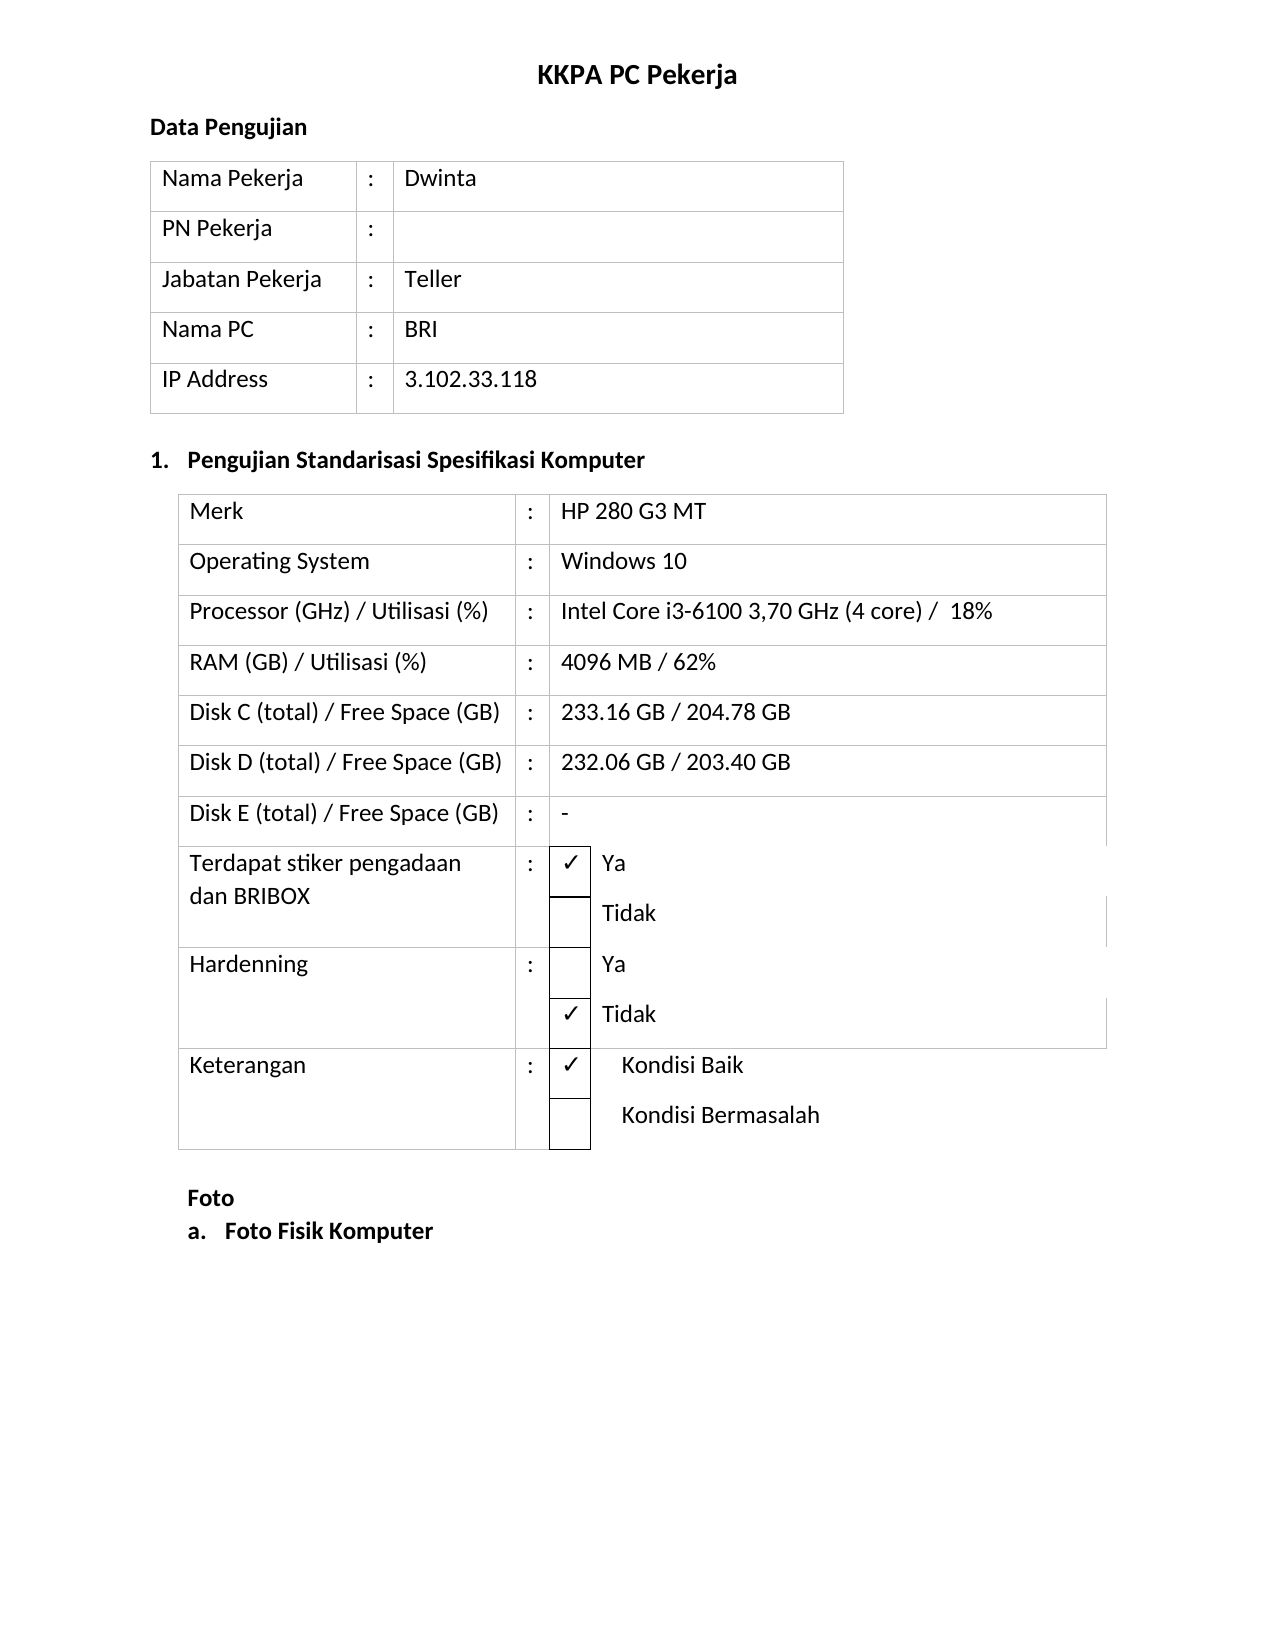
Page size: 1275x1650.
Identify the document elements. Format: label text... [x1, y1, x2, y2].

table_cell : [516, 746, 549, 796]
table_cell ✓ [550, 1049, 590, 1098]
table_cell Keterangan [179, 1049, 515, 1148]
table_cell : [516, 1049, 549, 1148]
table_cell : [357, 364, 393, 413]
table_cell Jabatan Pekerja [151, 263, 356, 312]
table_cell [550, 948, 590, 997]
table_cell ✓ [550, 847, 590, 896]
text KKPA PC Pekerja [150, 56, 1125, 92]
table_cell : [516, 545, 549, 594]
list Foto Fisik Komputer [187, 1215, 1125, 1246]
table_cell IP Address [151, 364, 356, 413]
table_cell Processor (GHz) / Utilisasi (%) [179, 596, 515, 645]
table_cell Windows 10 [550, 545, 1106, 594]
table_cell Kondisi Baik [591, 1049, 1106, 1098]
text Data Pengujian [150, 111, 1125, 142]
table_cell : [357, 313, 393, 362]
table_cell Teller [394, 263, 843, 312]
table_header Merk [179, 495, 515, 544]
table_cell [394, 212, 843, 262]
table_cell Kondisi Bermasalah [591, 1098, 1106, 1148]
table_cell Disk C (total) / Free Space (GB) [179, 696, 515, 745]
table_cell Hardenning [179, 948, 515, 1048]
table_cell : [357, 263, 393, 312]
table_cell Disk E (total) / Free Space (GB) [179, 797, 515, 846]
table_cell [550, 1099, 590, 1148]
table_cell : [516, 797, 549, 846]
table_cell : [516, 596, 549, 645]
table_cell Operating System [179, 545, 515, 594]
table_cell Ya [591, 846, 1106, 896]
table_cell : [516, 646, 549, 695]
table_cell [550, 898, 590, 947]
table_cell 4096 MB / 62% [550, 646, 1106, 695]
table_cell Intel Core i3-6100 3,70 GHz (4 core) / 18% [550, 596, 1106, 645]
table_header : [516, 495, 549, 544]
table_cell : [516, 847, 549, 947]
table_cell Terdapat stiker pengadaan dan BRIBOX [179, 847, 515, 947]
table_cell Disk D (total) / Free Space (GB) [179, 746, 515, 796]
table_cell : [516, 948, 549, 1048]
table_cell 232.06 GB / 203.40 GB [550, 746, 1106, 796]
table_cell 3.102.33.118 [394, 364, 843, 413]
table_header : [357, 162, 393, 211]
table_cell Nama PC [151, 313, 356, 362]
table_cell Tidak [591, 896, 1106, 947]
table_cell RAM (GB) / Utilisasi (%) [179, 646, 515, 695]
table_cell ✓ [550, 999, 590, 1048]
table_cell PN Pekerja [151, 212, 356, 262]
table_cell Tidak [591, 998, 1106, 1048]
table_header Dwinta [394, 162, 843, 211]
list Pengujian Standarisasi Spesifikasi Komputer [150, 444, 1125, 475]
table_cell 233.16 GB / 204.78 GB [550, 696, 1106, 745]
table_cell : [516, 696, 549, 745]
table_header Nama Pekerja [151, 162, 356, 211]
table_cell : [357, 212, 393, 262]
text Foto [187, 1182, 1125, 1213]
table_cell - [550, 797, 1106, 846]
table_cell BRI [394, 313, 843, 362]
table_header HP 280 G3 MT [550, 495, 1106, 544]
table_cell Ya [591, 947, 1106, 997]
